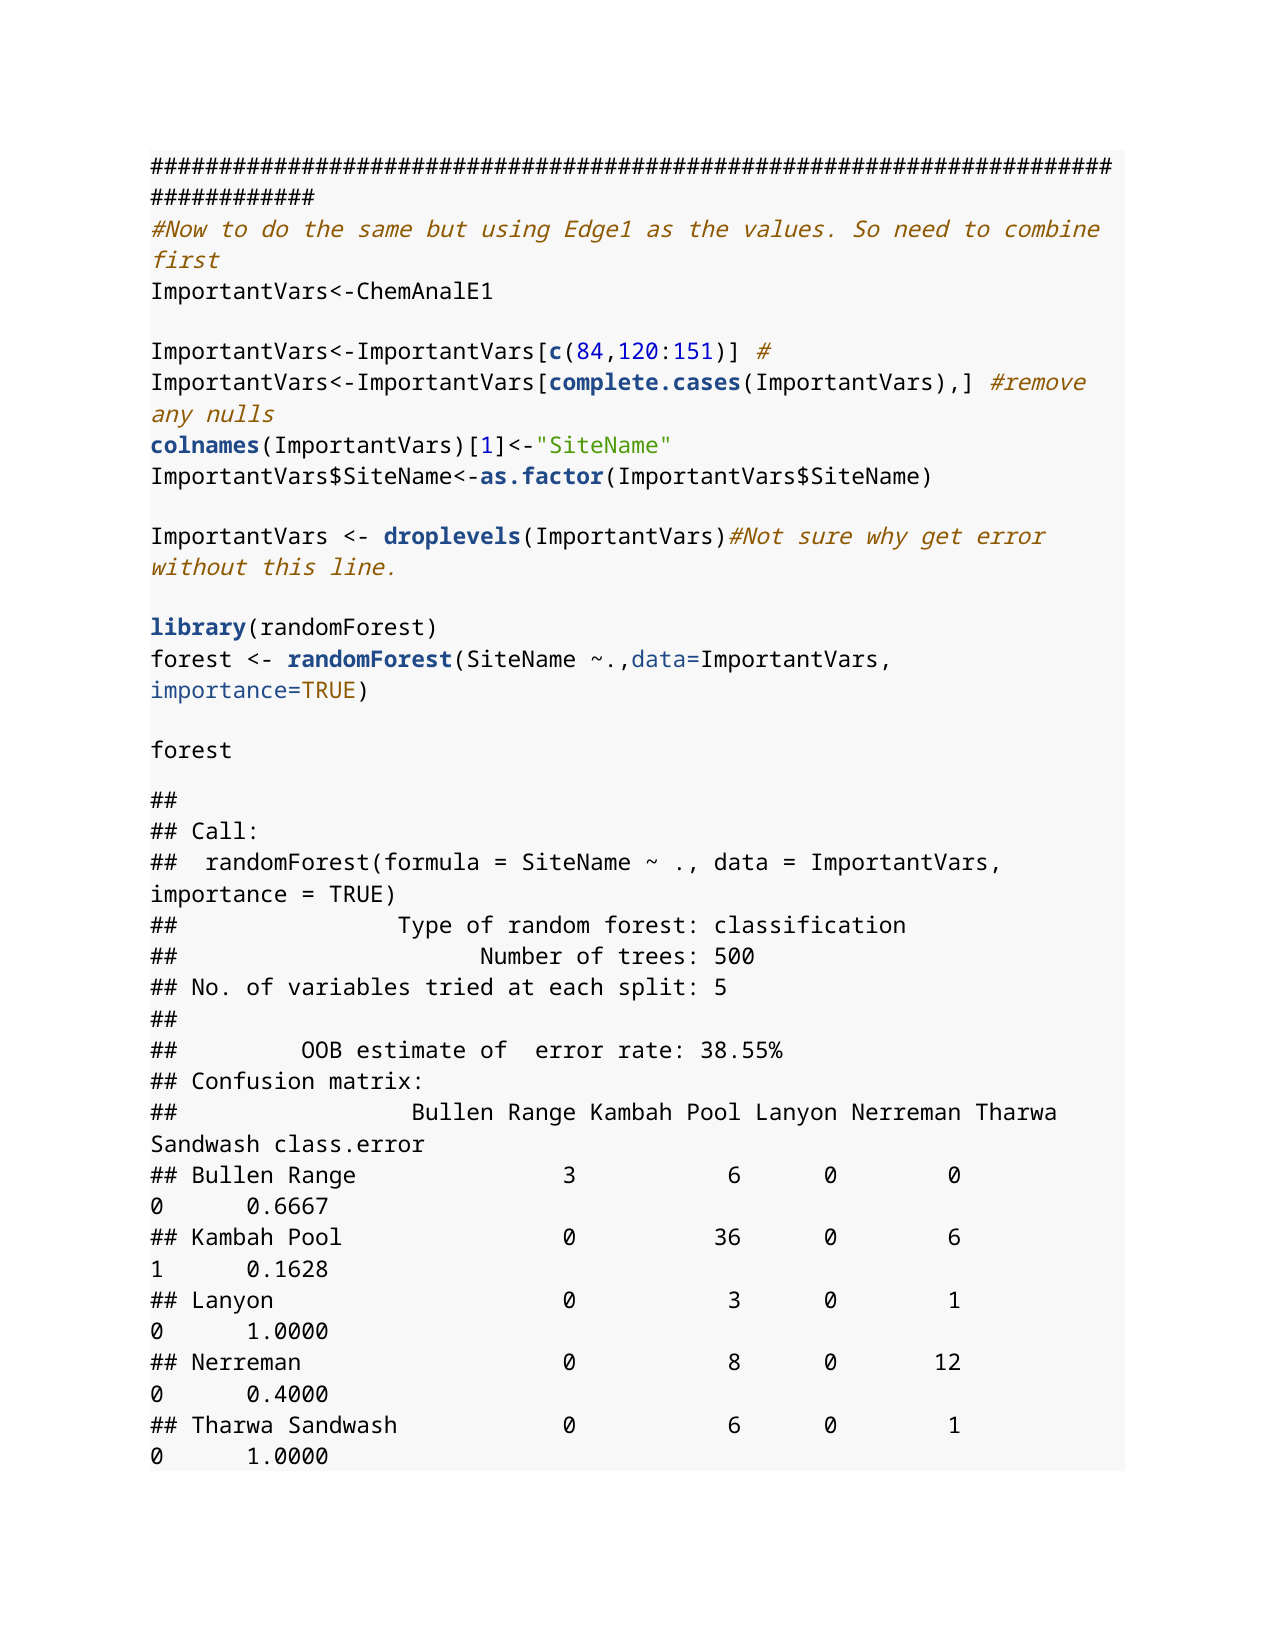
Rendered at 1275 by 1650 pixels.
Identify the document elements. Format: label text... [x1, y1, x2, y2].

text ################################################################################## #Now to do the same but using Edge1 as the values. So need to combine first ImportantVars<-ChemAnalE1 ImportantVars<-ImportantVars[c(84,120:151)] # ImportantVars<-ImportantVars[complete.cases(ImportantVars),] #remove any nulls colnames(ImportantVars)[1]<-"SiteName" ImportantVars$SiteName<-as.factor(ImportantVars$SiteName) ImportantVars <- droplevels(ImportantVars)#Not sure why get error without this line. library(randomForest) forest <- randomForest(SiteName ~.,data=ImportantVars, importance=TRUE) forest [150, 150, 1125, 765]
text ## ## Call: ## randomForest(formula = SiteName ~ ., data = ImportantVars, importance = TRUE) ## Type of random forest: classification ## Number of trees: 500 ## No. of variables tried at each split: 5 ## ## OOB estimate of error rate: 38.55% ## Confusion matrix: ## Bullen Range Kambah Pool Lanyon Nerreman Tharwa Sandwash class.error ## Bullen Range 3 6 0 0 0 0.6667 ## Kambah Pool 0 36 0 6 1 0.1628 ## Lanyon 0 3 0 1 0 1.0000 ## Nerreman 0 8 0 12 0 0.4000 ## Tharwa Sandwash 0 6 0 1 0 1.0000 [150, 784, 1125, 1471]
